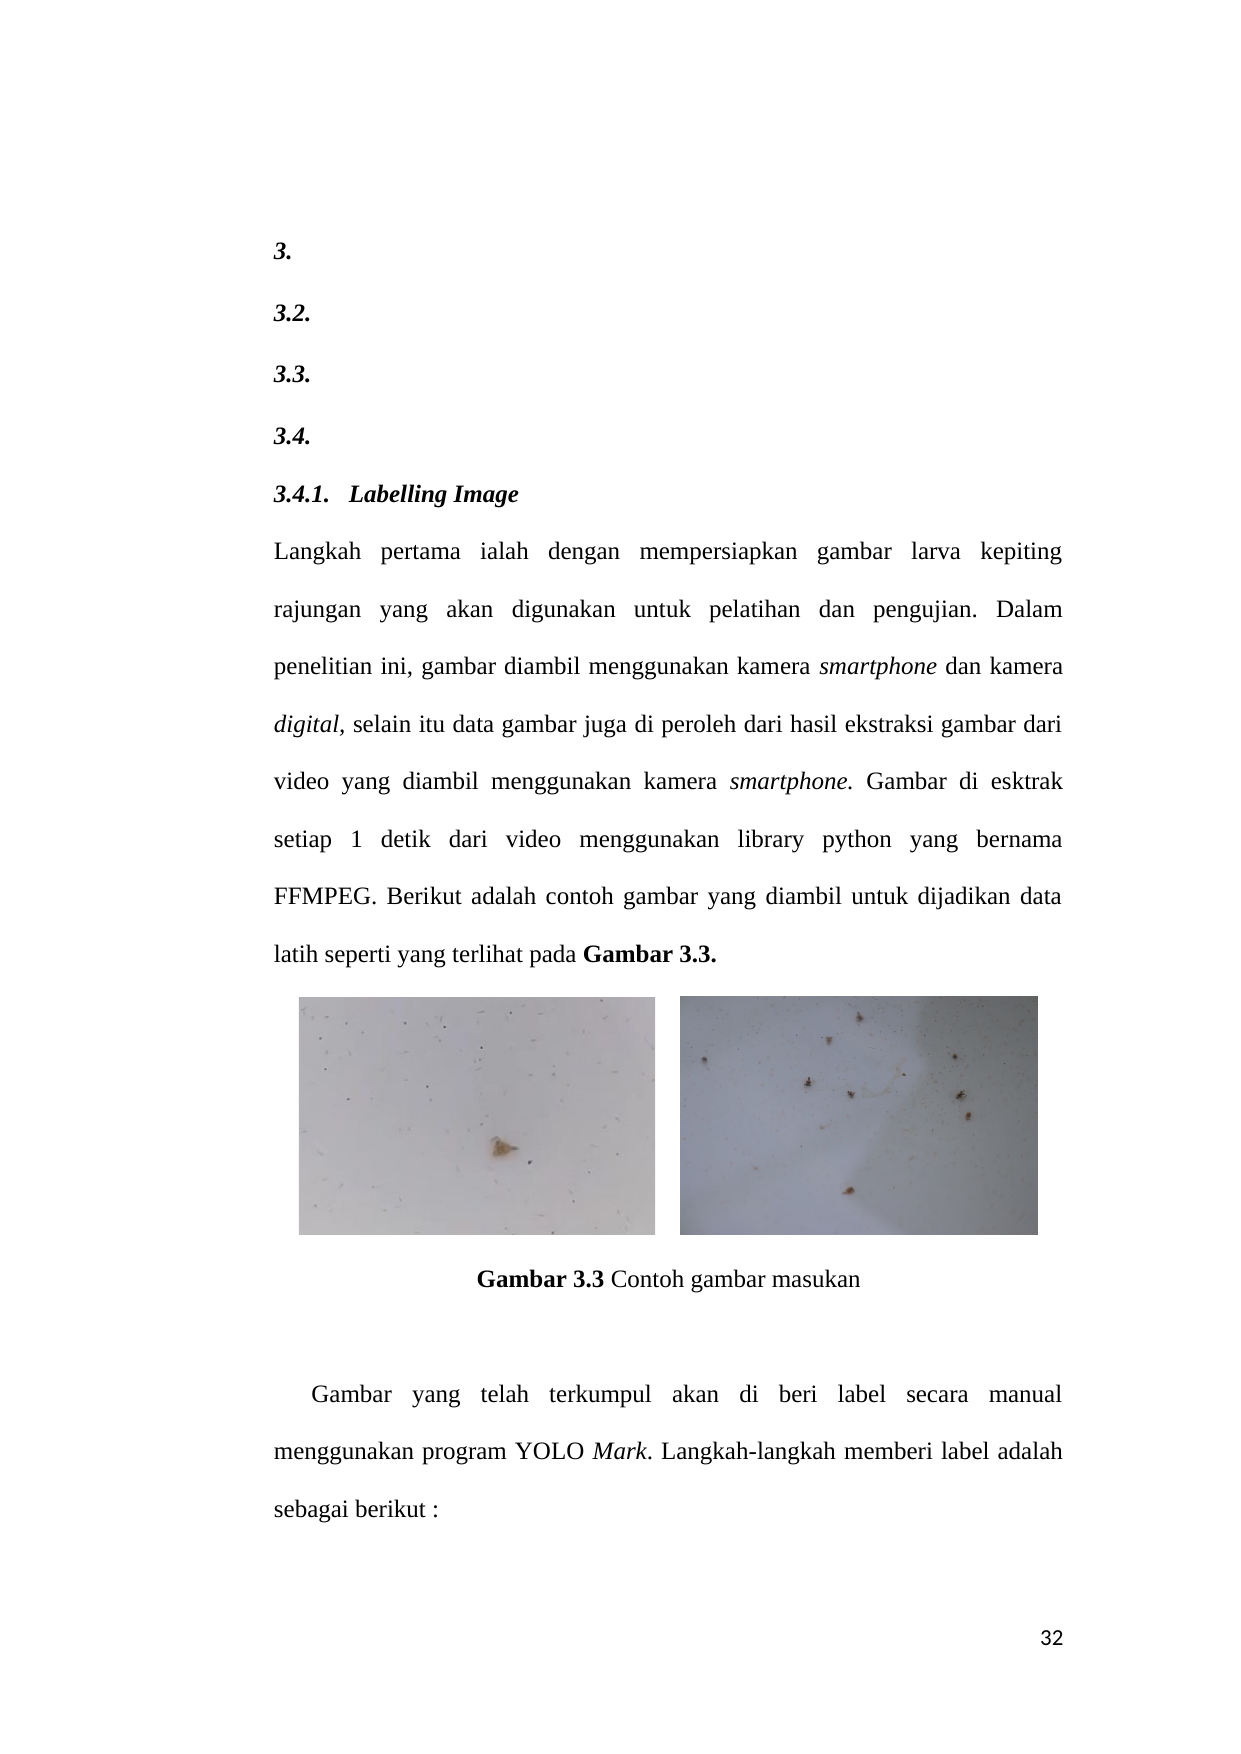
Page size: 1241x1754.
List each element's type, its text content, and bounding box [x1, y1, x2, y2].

text Gambar yang telah terkumpul akan di beri label secara manual menggunakan program YOLO Mark. Langkah-langkah memberi label adalah sebagai berikut : [274, 1379, 1063, 1522]
picture [298, 997, 655, 1235]
text Gambar 3.3 Contoh gambar masukan [274, 1264, 1063, 1292]
subtitle Labelling Image [274, 479, 1063, 507]
text Langkah pertama ialah dengan mempersiapkan gambar larva kepiting rajungan yang akan digunakan untuk pelatihan dan pengujian. Dalam penelitian ini, gambar diambil menggunakan kamera smartphone dan kamera digital, selain itu data gambar juga di peroleh dari hasil ekstraksi gambar dari video yang diambil menggunakan kamera smartphone. Gambar di esktrak setiap 1 detik dari video menggunakan library python yang bernama FFMPEG. Berikut adalah contoh gambar yang diambil untuk dijadikan data latih seperti yang terlihat pada Gambar 3.3. [274, 536, 1063, 967]
picture [680, 996, 1038, 1235]
